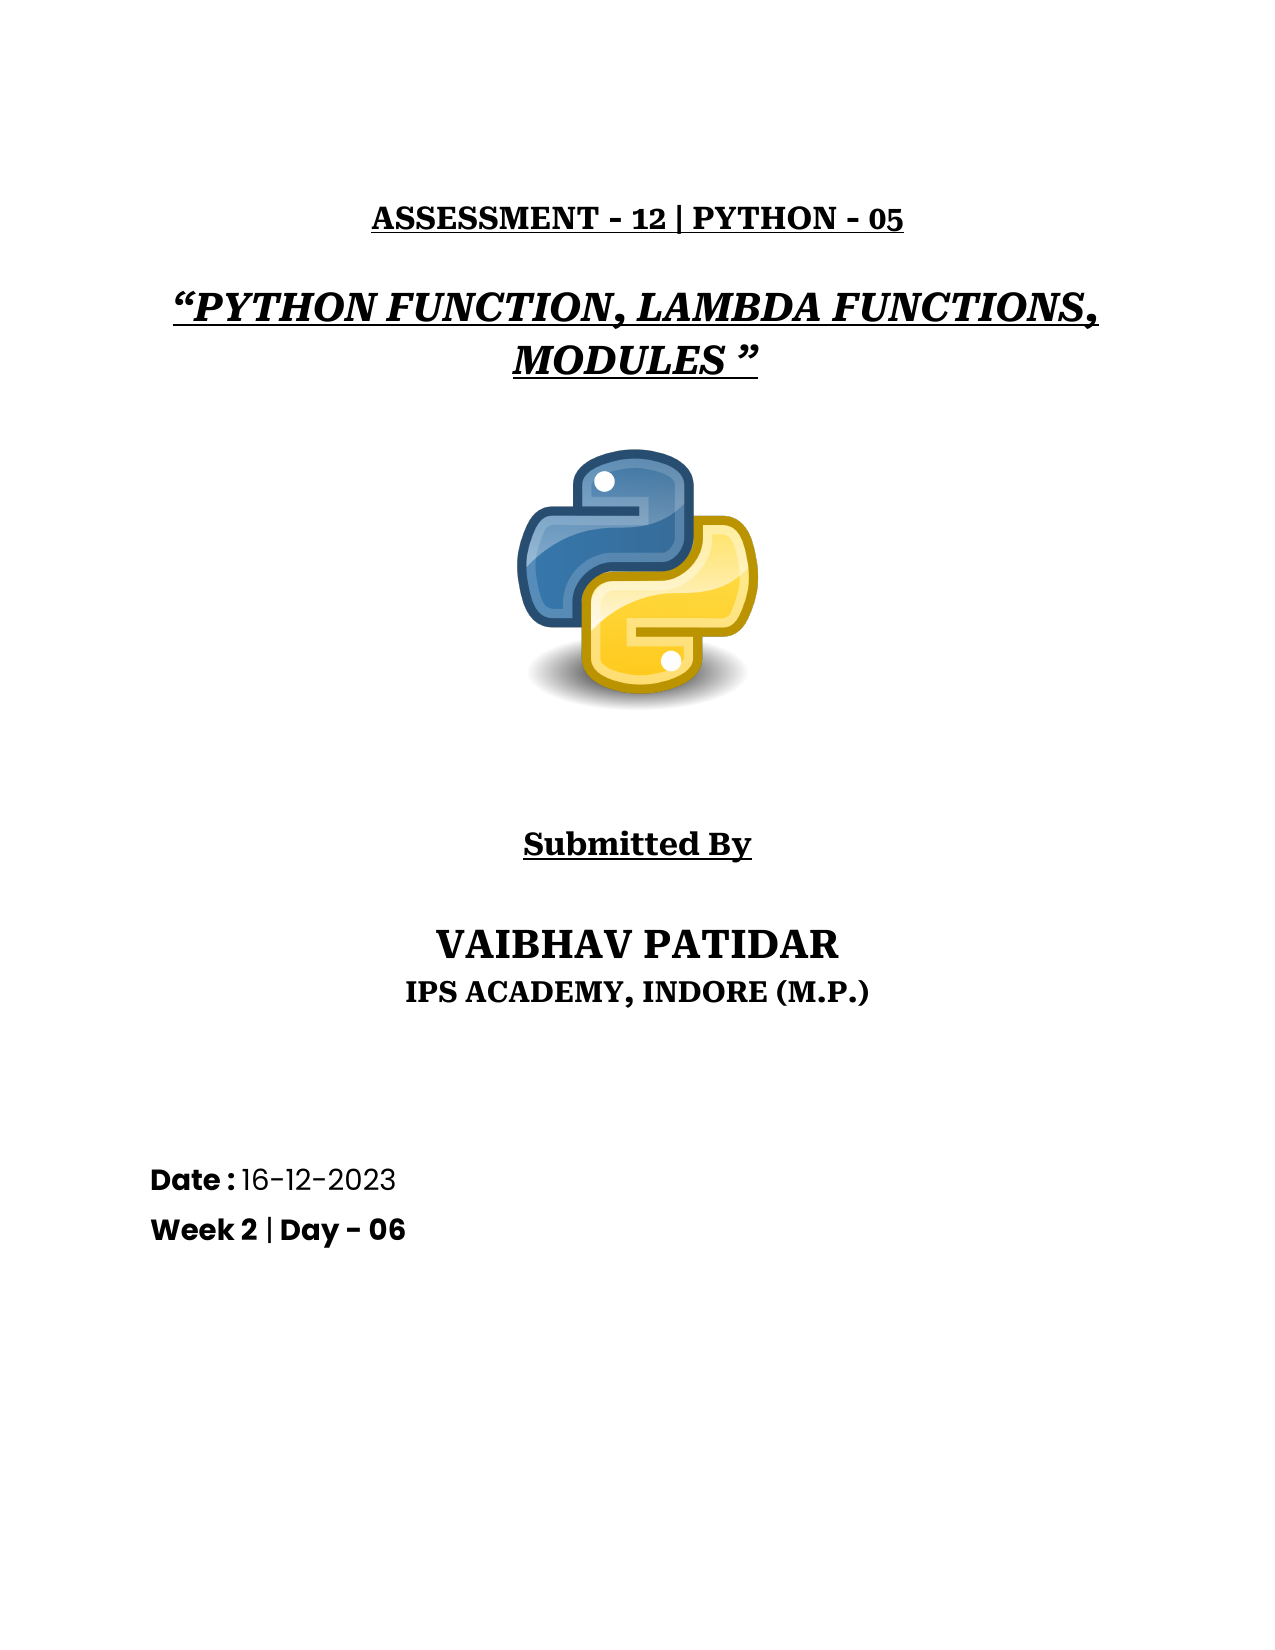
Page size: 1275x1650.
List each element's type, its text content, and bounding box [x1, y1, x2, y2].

text IPS ACADEMY, INDORE (M.P.) [150, 975, 1125, 1009]
text ASSESSMENT - 12 | PYTHON - 05 [150, 200, 1125, 237]
text VAIBHAV PATIDAR [150, 922, 1125, 968]
picture [501, 443, 774, 717]
text Date : 16-12-2023 [150, 1157, 1125, 1201]
text “PYTHON FUNCTION, LAMBDA FUNCTIONS, MODULES ” [150, 284, 1125, 384]
text Week 2 | Day - 06 [150, 1207, 1125, 1251]
text Submitted By [150, 827, 1125, 863]
